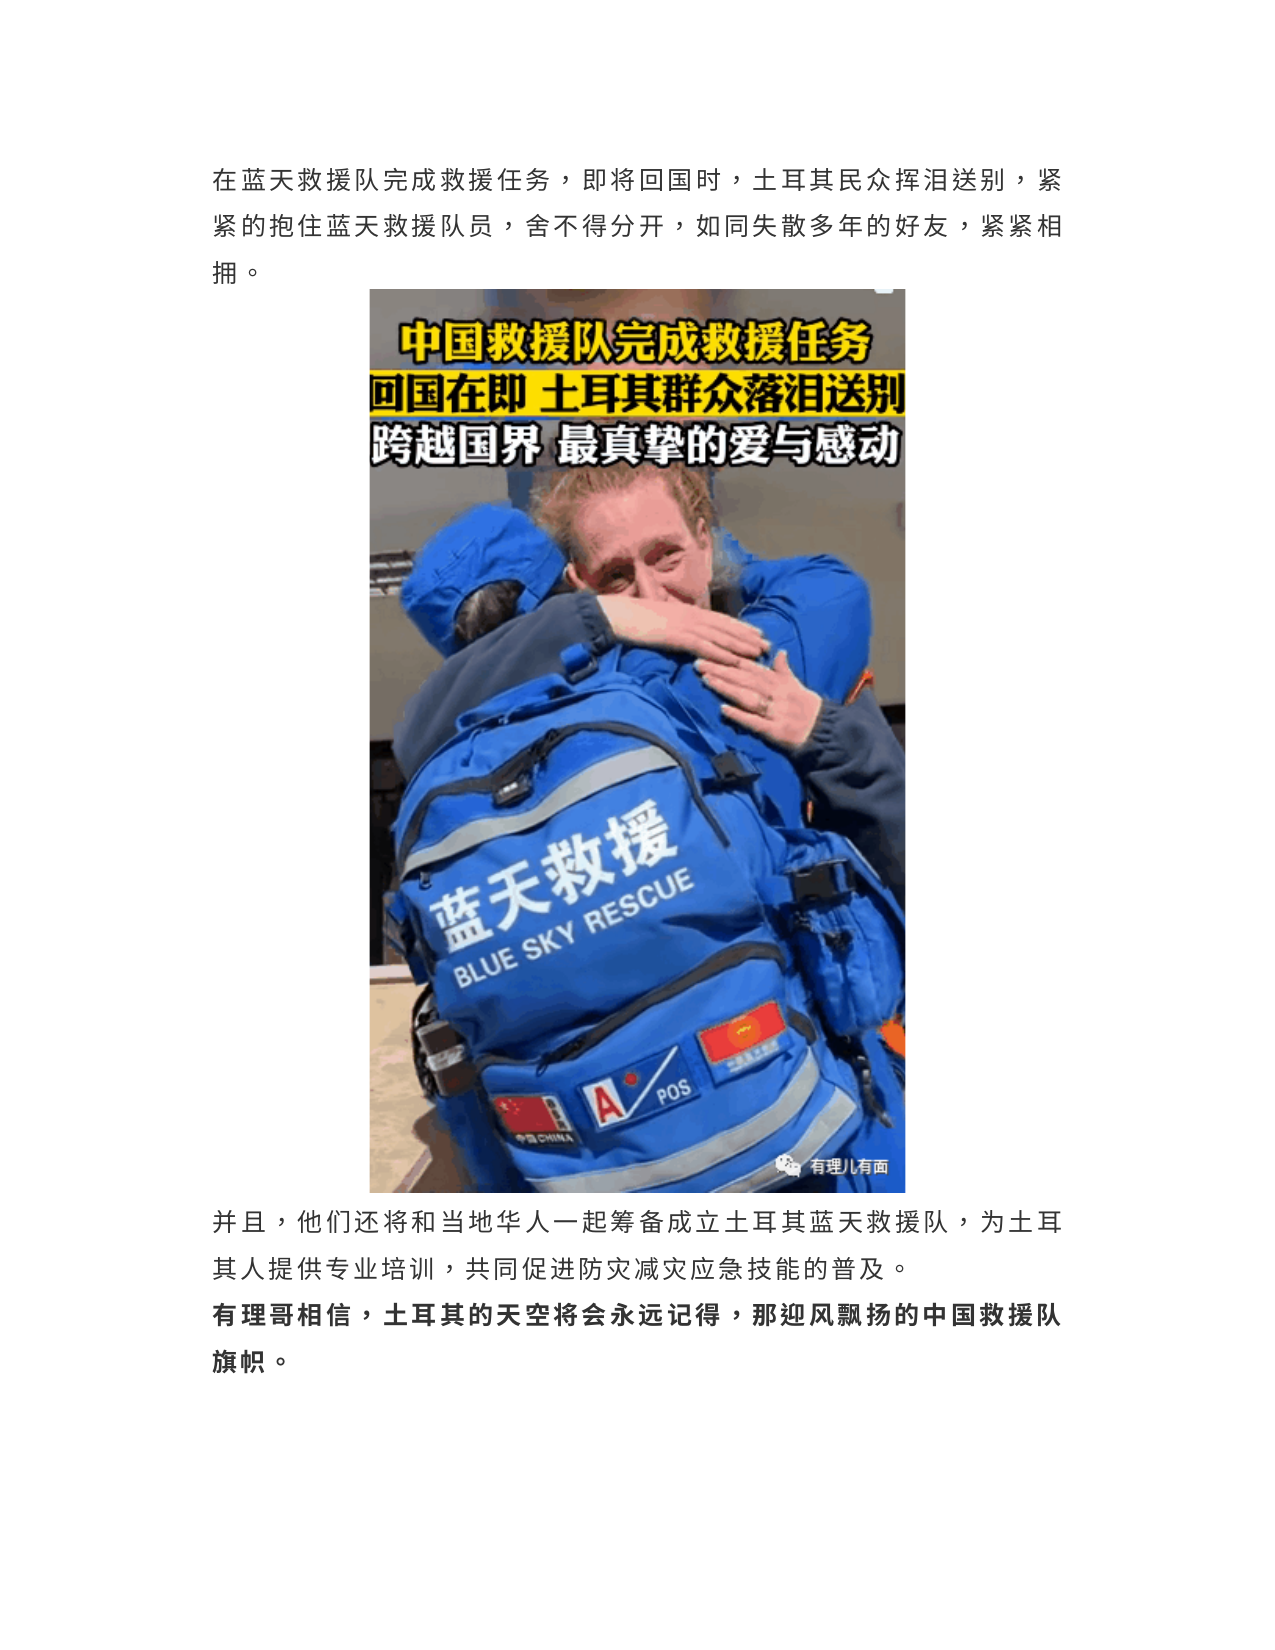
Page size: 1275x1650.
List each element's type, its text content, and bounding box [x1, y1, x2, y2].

text 并且，他们还将和当地华人一起筹备成立土耳其蓝天救援队，为土耳其人提供专业培训，共同促进防灾减灾应急技能的普及。 [212, 1192, 1062, 1285]
text 有理哥相信，土耳其的天空将会永远记得，那迎风飘扬的中国救援队旗帜。 [212, 1285, 1062, 1378]
text 在蓝天救援队完成救援任务，即将回国时，土耳其民众挥泪送别，紧紧的抱住蓝天救援队员，舍不得分开，如同失散多年的好友，紧紧相拥。 [212, 150, 1062, 289]
picture [369, 289, 906, 1193]
